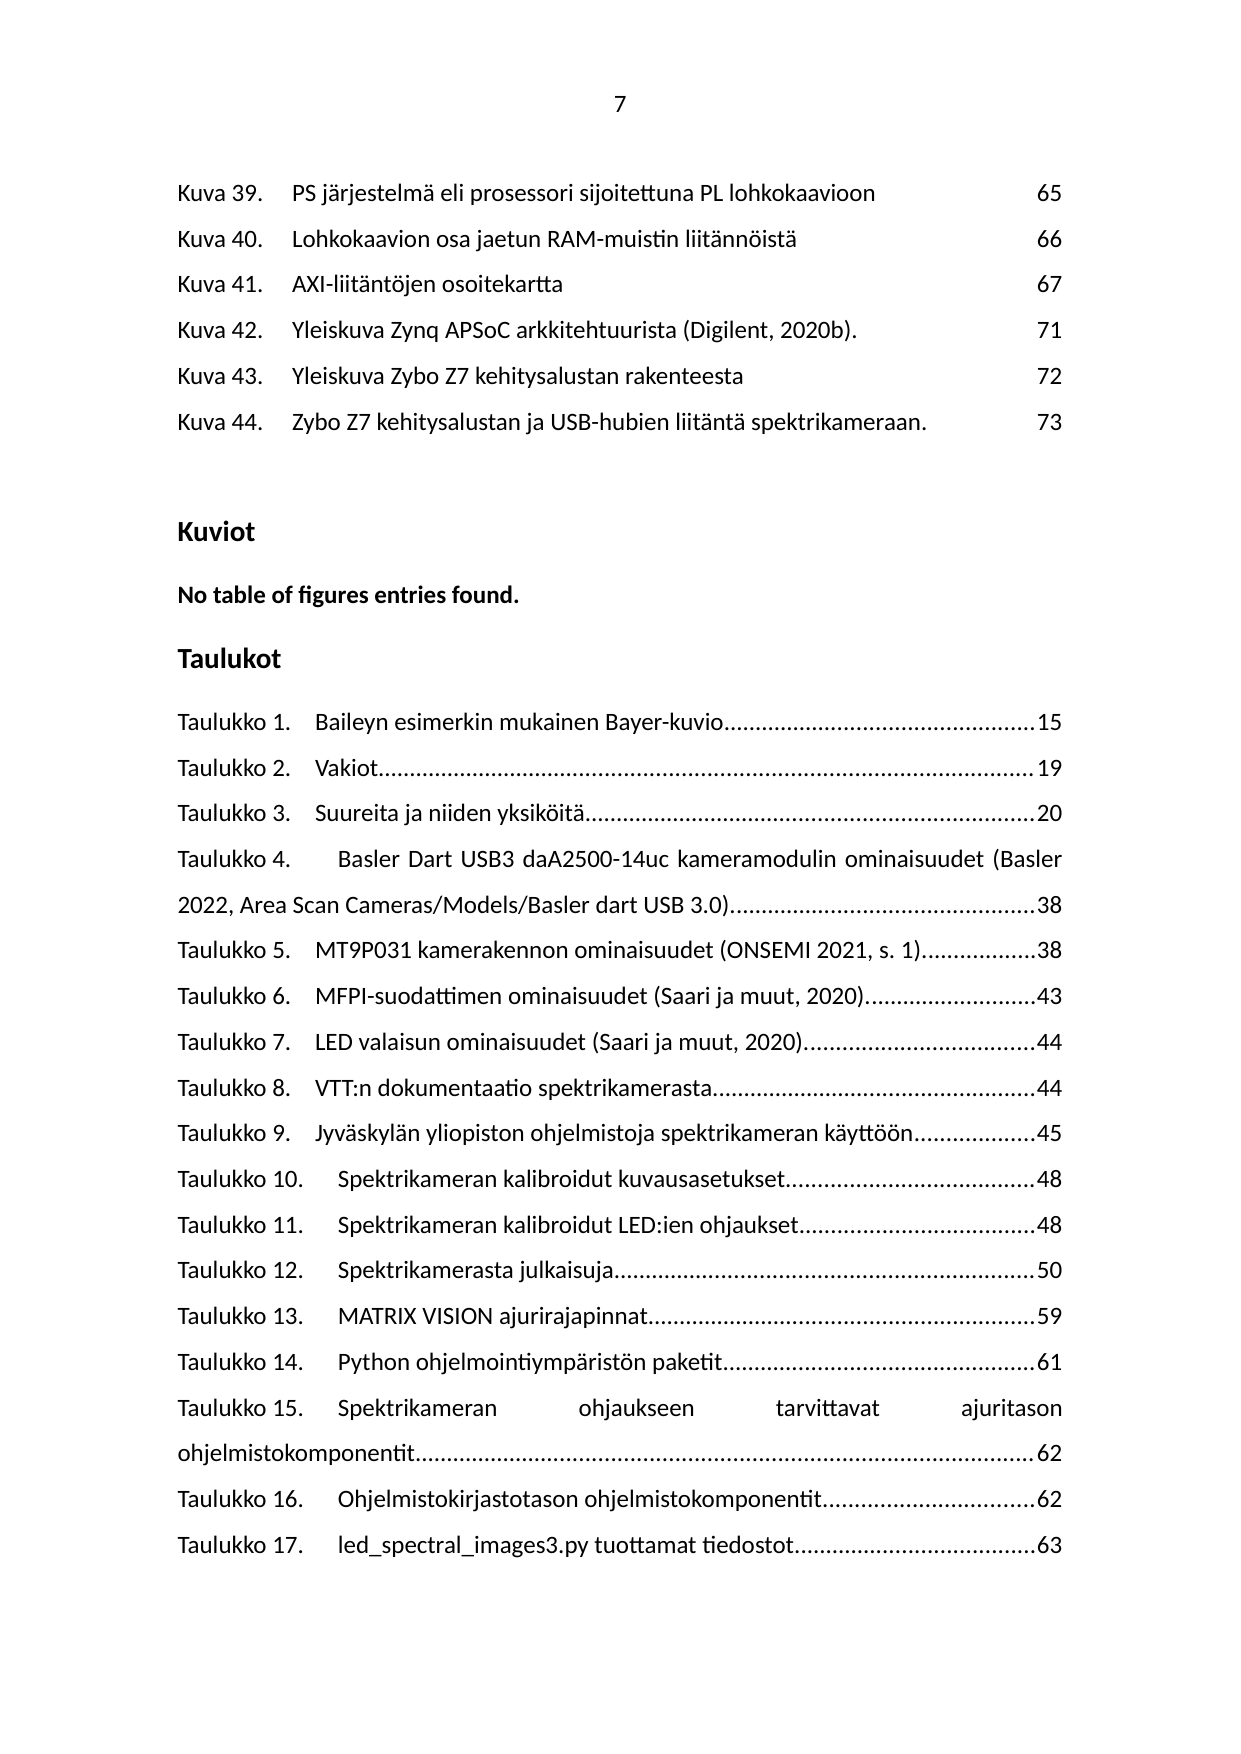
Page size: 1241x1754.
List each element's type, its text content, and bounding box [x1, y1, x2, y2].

text Taulukko 17. led_spectral_images3.py tuottamat tiedostot. 63 [177, 1529, 1063, 1559]
text Kuva 41. AXI-liitäntöjen osoitekartta 67 [177, 269, 1063, 299]
text Taulukko 14. Python ohjelmointiympäristön paketit 61 [177, 1346, 1063, 1377]
text Kuva 43. Yleiskuva Zybo Z7 kehitysalustan rakenteesta 72 [177, 360, 1063, 391]
text No table of figures entries found. [177, 579, 1063, 609]
text Taulukko 5. MT9P031 kamerakennon ominaisuudet (ONSEMI 2021, s. 1). 38 [177, 934, 1063, 965]
text Taulukko 3. Suureita ja niiden yksiköitä 20 [177, 797, 1063, 828]
text Kuva 42. Yleiskuva Zynq APSoC arkkitehtuurista (Digilent, 2020b). 71 [177, 314, 1063, 345]
text Taulukko 10. Spektrikameran kalibroidut kuvausasetukset 48 [177, 1163, 1063, 1194]
text Taulukko 11. Spektrikameran kalibroidut LED:ien ohjaukset 48 [177, 1209, 1063, 1239]
text Taulukko 13. MATRIX VISION ajurirajapinnat 59 [177, 1300, 1063, 1331]
text Taulukko 12. Spektrikamerasta julkaisuja 50 [177, 1255, 1063, 1285]
text Taulukko 2. Vakiot 19 [177, 752, 1063, 782]
text Taulukko 7. LED valaisun ominaisuudet (Saari ja muut, 2020). 44 [177, 1026, 1063, 1057]
subtitle Kuviot [177, 513, 1063, 548]
text Taulukko 4. Basler Dart USB3 daA2500-14uc kameramodulin ominaisuudet (Basler 2022, Area Scan Cameras/Models/Basler dart USB 3.0). 38 [177, 843, 1063, 919]
text Kuva 39. PS järjestelmä eli prosessori sijoitettuna PL lohkokaavioon 65 [177, 177, 1063, 208]
text Taulukko 16. Ohjelmistokirjastotason ohjelmistokomponentit 62 [177, 1483, 1063, 1514]
text Taulukko 1. Baileyn esimerkin mukainen Bayer-kuvio 15 [177, 706, 1063, 736]
text Taulukko 15. Spektrikameran ohjaukseen tarvittavat ajuritason ohjelmistokomponentit 62 [177, 1392, 1063, 1468]
subtitle Taulukot [177, 640, 1063, 675]
text Kuva 44. Zybo Z7 kehitysalustan ja USB-hubien liitäntä spektrikameraan. 73 [177, 406, 1063, 436]
text Taulukko 8. VTT:n dokumentaatio spektrikamerasta. 44 [177, 1072, 1063, 1102]
text Taulukko 9. Jyväskylän yliopiston ohjelmistoja spektrikameran käyttöön 45 [177, 1117, 1063, 1148]
text Kuva 40. Lohkokaavion osa jaetun RAM-muistin liitännöistä 66 [177, 223, 1063, 253]
text Taulukko 6. MFPI-suodattimen ominaisuudet (Saari ja muut, 2020). 43 [177, 980, 1063, 1011]
